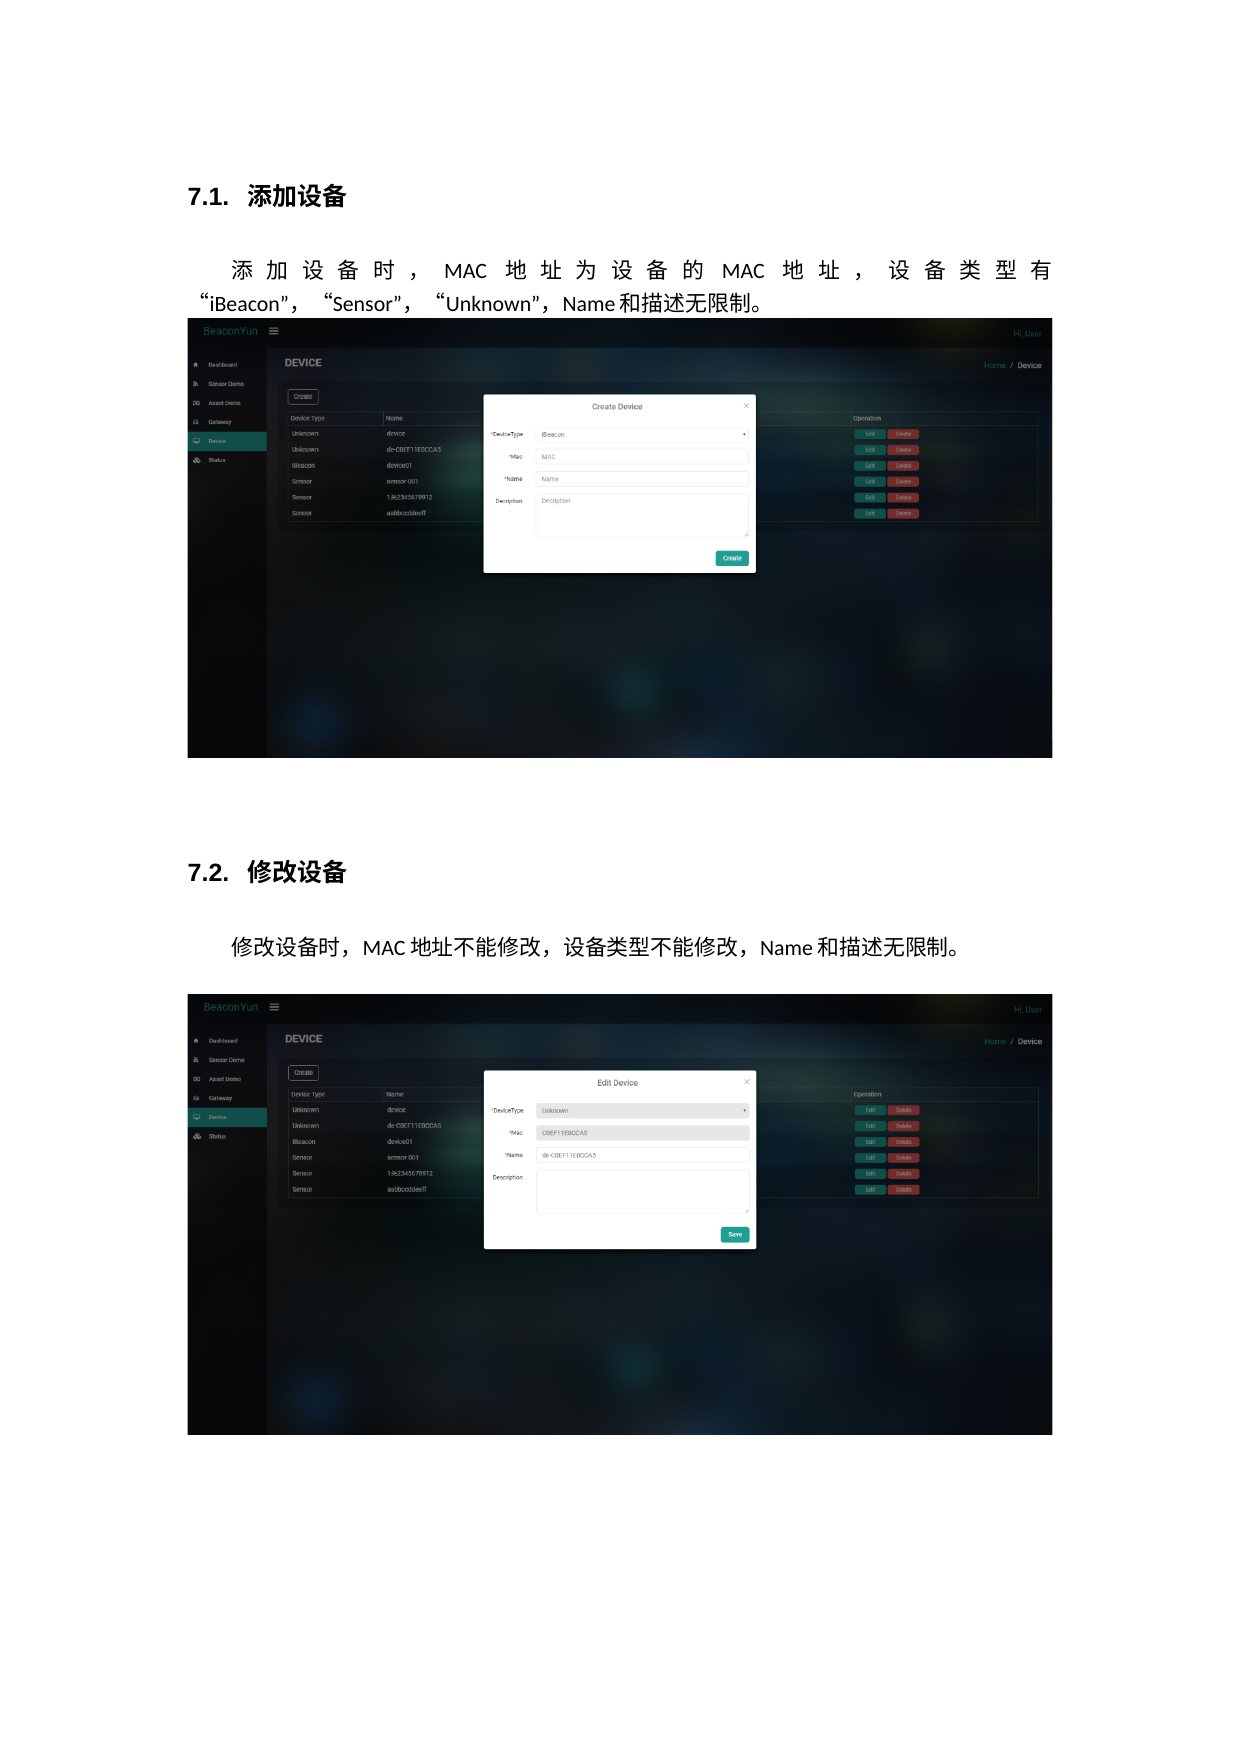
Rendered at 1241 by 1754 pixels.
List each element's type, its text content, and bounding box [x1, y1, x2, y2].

subtitle 添加设备 [187, 162, 1053, 227]
picture [187, 318, 1053, 758]
subtitle 修改设备 [187, 838, 1053, 903]
text 修改设备时，MAC地址不能修改，设备类型不能修改，Name和描述无限制。 [187, 929, 1053, 962]
text 添加设备时，MAC地址为设备的MAC地址，设备类型有“iBeacon”，“Sensor”，“Unknown”，Name和描述无限制。 [187, 253, 1053, 318]
picture [187, 994, 1053, 1435]
